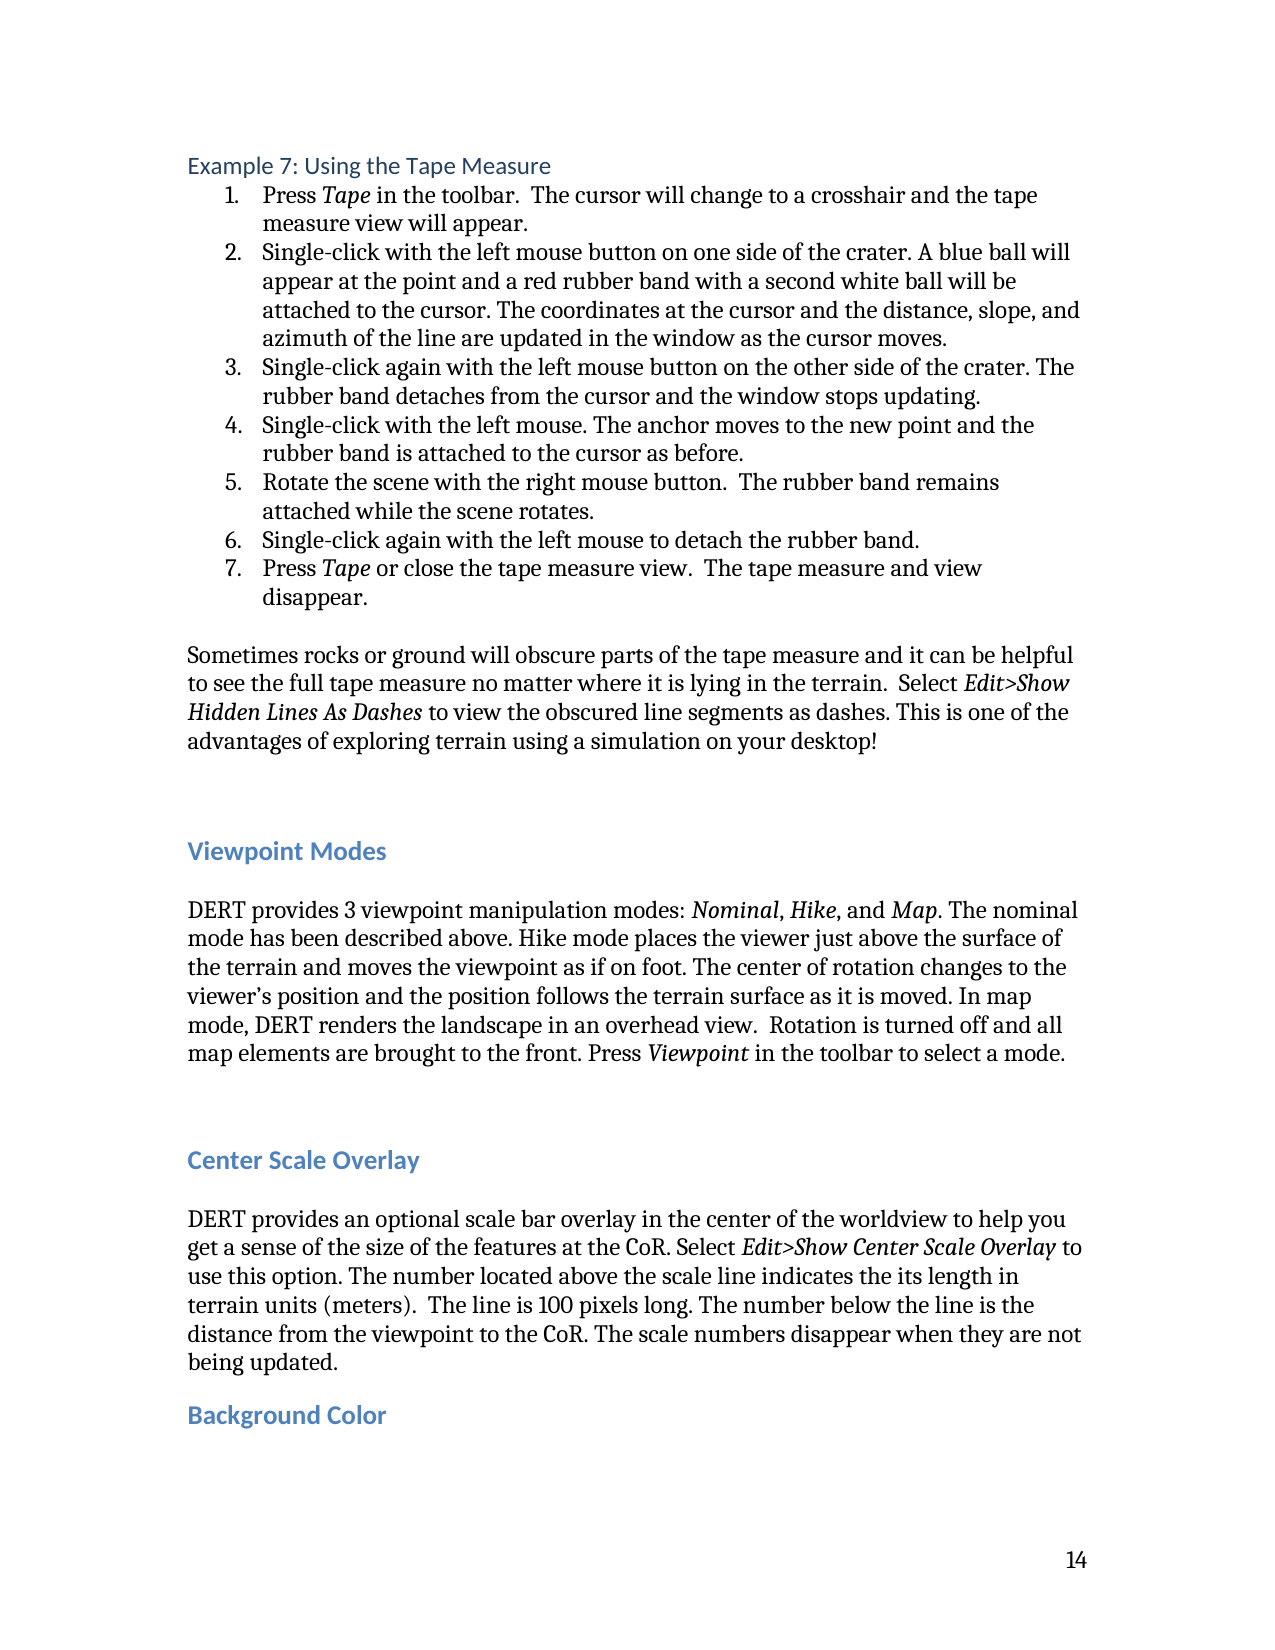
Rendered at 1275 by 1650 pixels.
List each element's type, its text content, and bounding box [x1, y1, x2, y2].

list Single-click with the left mouse. The anchor moves to the new point and the rubber band is attached to the cursor as before. [225, 411, 1087, 468]
subtitle Background Color [187, 1398, 1087, 1431]
subtitle Viewpoint Modes [187, 834, 1087, 867]
subtitle Example 7: Using the Tape Measure [187, 150, 1087, 181]
list Rotate the scene with the right mouse button. The rubber band remains attached while the scene rotates. [225, 468, 1087, 526]
list Press Tape in the toolbar. The cursor will change to a crosshair and the tape measure view will appear. [225, 181, 1087, 238]
text Sometimes rocks or ground will obscure parts of the tape measure and it can be helpful to see the full tape measure no matter where it is lying in the terrain. Select Edit>Show Hidden Lines As Dashes to view the obscured line segments as dashes. This is one of the advantages of exploring terrain using a simulation on your desktop! [187, 641, 1087, 756]
list Single-click with the left mouse button on one side of the crater. A blue ball will appear at the point and a red rubber band with a second white ball will be attached to the cursor. The coordinates at the cursor and the distance, slope, and azimuth of the line are updated in the window as the cursor moves. [225, 238, 1087, 353]
text DERT provides an optional scale bar overlay in the center of the worldview to help you get a sense of the size of the features at the CoR. Select Edit>Show Center Scale Overlay to use this option. The number located above the scale line indicates the its length in terrain units (meters). The line is 100 pixels long. The number below the line is the distance from the viewpoint to the CoR. The scale numbers disappear when they are not being updated. [187, 1204, 1087, 1377]
subtitle Center Scale Overlay [187, 1143, 1087, 1176]
list Single-click again with the left mouse button on the other side of the crater. The rubber band detaches from the cursor and the window stops updating. [225, 353, 1087, 411]
list Single-click again with the left mouse to detach the rubber band. [225, 526, 1087, 554]
text DERT provides 3 viewpoint manipulation modes: Nominal, Hike, and Map. The nominal mode has been described above. Hike mode places the viewer just above the surface of the terrain and moves the viewpoint as if on foot. The center of rotation changes to the viewer’s position and the position follows the terrain surface as it is moved. In map mode, DERT renders the landscape in an overhead view. Rotation is turned off and all map elements are brought to the front. Press Viewpoint in the toolbar to select a mode. [187, 896, 1087, 1068]
list Press Tape or close the tape measure view. The tape measure and view disappear. [225, 554, 1087, 612]
